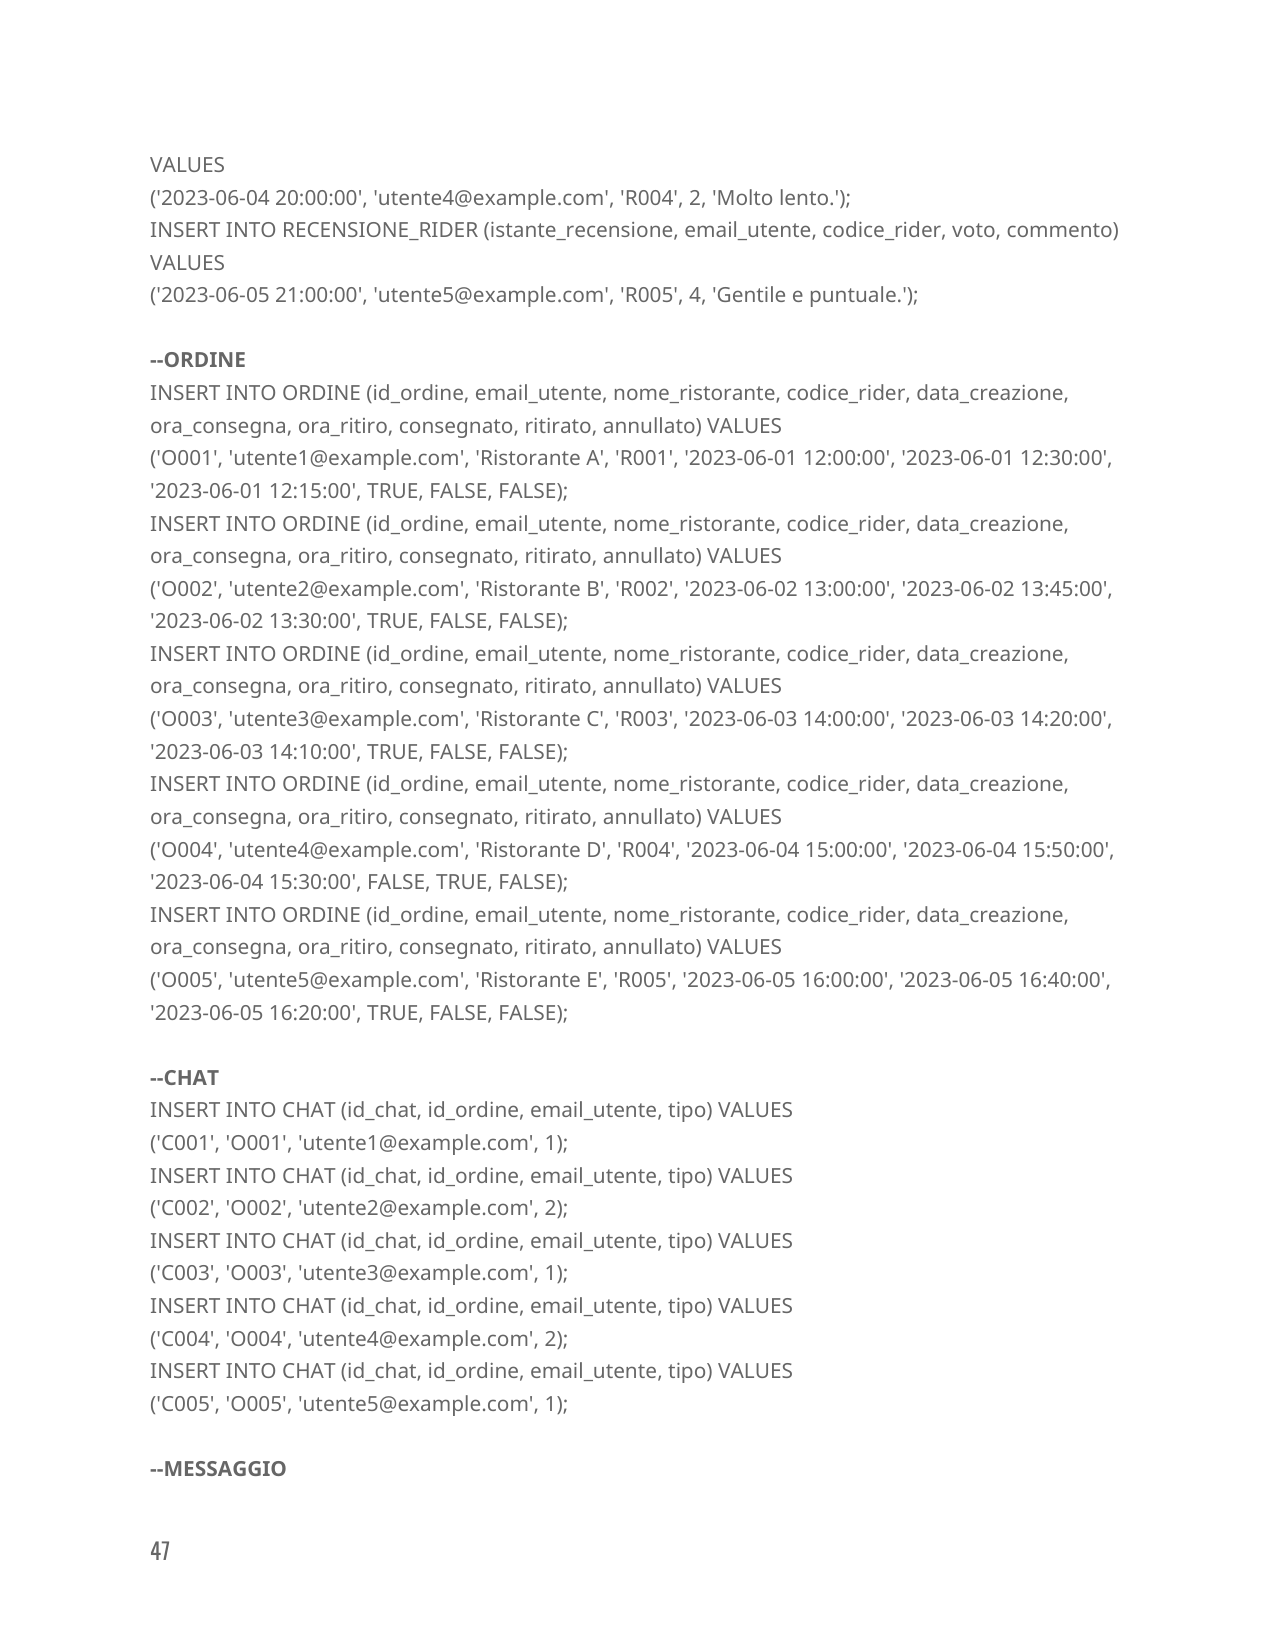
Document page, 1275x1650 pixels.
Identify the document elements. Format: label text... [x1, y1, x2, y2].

text ('O003', 'utente3@example.com', 'Ristorante C', 'R003', '2023-06-03 14:00:00', '2023-06-03 14:20:00', '2023-06-03 14:10:00', TRUE, FALSE, FALSE); [150, 704, 1125, 765]
text INSERT INTO CHAT (id_chat, id_ordine, email_utente, tipo) VALUES [150, 1291, 1125, 1319]
text ('C002', 'O002', 'utente2@example.com', 2); [150, 1193, 1125, 1222]
text INSERT INTO CHAT (id_chat, id_ordine, email_utente, tipo) VALUES [150, 1096, 1125, 1124]
text ('C001', 'O001', 'utente1@example.com', 1); [150, 1128, 1125, 1157]
text ('2023-06-04 20:00:00', 'utente4@example.com', 'R004', 2, 'Molto lento.'); [150, 183, 1125, 211]
text INSERT INTO ORDINE (id_ordine, email_utente, nome_ristorante, codice_rider, data_creazione, ora_consegna, ora_ritiro, consegnato, ritirato, annullato) VALUES [150, 509, 1125, 570]
text INSERT INTO ORDINE (id_ordine, email_utente, nome_ristorante, codice_rider, data_creazione, ora_consegna, ora_ritiro, consegnato, ritirato, annullato) VALUES [150, 378, 1125, 439]
text --MESSAGGIO [150, 1454, 1125, 1483]
text ('C003', 'O003', 'utente3@example.com', 1); [150, 1258, 1125, 1287]
text ('2023-06-05 21:00:00', 'utente5@example.com', 'R005', 4, 'Gentile e puntuale.'); [150, 280, 1125, 309]
text ('C005', 'O005', 'utente5@example.com', 1); [150, 1389, 1125, 1417]
text INSERT INTO ORDINE (id_ordine, email_utente, nome_ristorante, codice_rider, data_creazione, ora_consegna, ora_ritiro, consegnato, ritirato, annullato) VALUES [150, 900, 1125, 961]
text INSERT INTO CHAT (id_chat, id_ordine, email_utente, tipo) VALUES [150, 1161, 1125, 1189]
text ('O005', 'utente5@example.com', 'Ristorante E', 'R005', '2023-06-05 16:00:00', '2023-06-05 16:40:00', '2023-06-05 16:20:00', TRUE, FALSE, FALSE); [150, 965, 1125, 1026]
text INSERT INTO CHAT (id_chat, id_ordine, email_utente, tipo) VALUES [150, 1356, 1125, 1385]
text ('C004', 'O004', 'utente4@example.com', 2); [150, 1324, 1125, 1352]
text ('O001', 'utente1@example.com', 'Ristorante A', 'R001', '2023-06-01 12:00:00', '2023-06-01 12:30:00', '2023-06-01 12:15:00', TRUE, FALSE, FALSE); [150, 443, 1125, 504]
text INSERT INTO CHAT (id_chat, id_ordine, email_utente, tipo) VALUES [150, 1226, 1125, 1254]
text ('O004', 'utente4@example.com', 'Ristorante D', 'R004', '2023-06-04 15:00:00', '2023-06-04 15:50:00', '2023-06-04 15:30:00', FALSE, TRUE, FALSE); [150, 835, 1125, 896]
text INSERT INTO ORDINE (id_ordine, email_utente, nome_ristorante, codice_rider, data_creazione, ora_consegna, ora_ritiro, consegnato, ritirato, annullato) VALUES [150, 639, 1125, 700]
text --CHAT [150, 1063, 1125, 1091]
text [150, 150, 1125, 178]
text ('O002', 'utente2@example.com', 'Ristorante B', 'R002', '2023-06-02 13:00:00', '2023-06-02 13:45:00', '2023-06-02 13:30:00', TRUE, FALSE, FALSE); [150, 574, 1125, 635]
text --ORDINE [150, 346, 1125, 374]
text INSERT INTO ORDINE (id_ordine, email_utente, nome_ristorante, codice_rider, data_creazione, ora_consegna, ora_ritiro, consegnato, ritirato, annullato) VALUES [150, 769, 1125, 831]
text INSERT INTO RECENSIONE_RIDER (istante_recensione, email_utente, codice_rider, voto, commento) VALUES [150, 215, 1125, 276]
